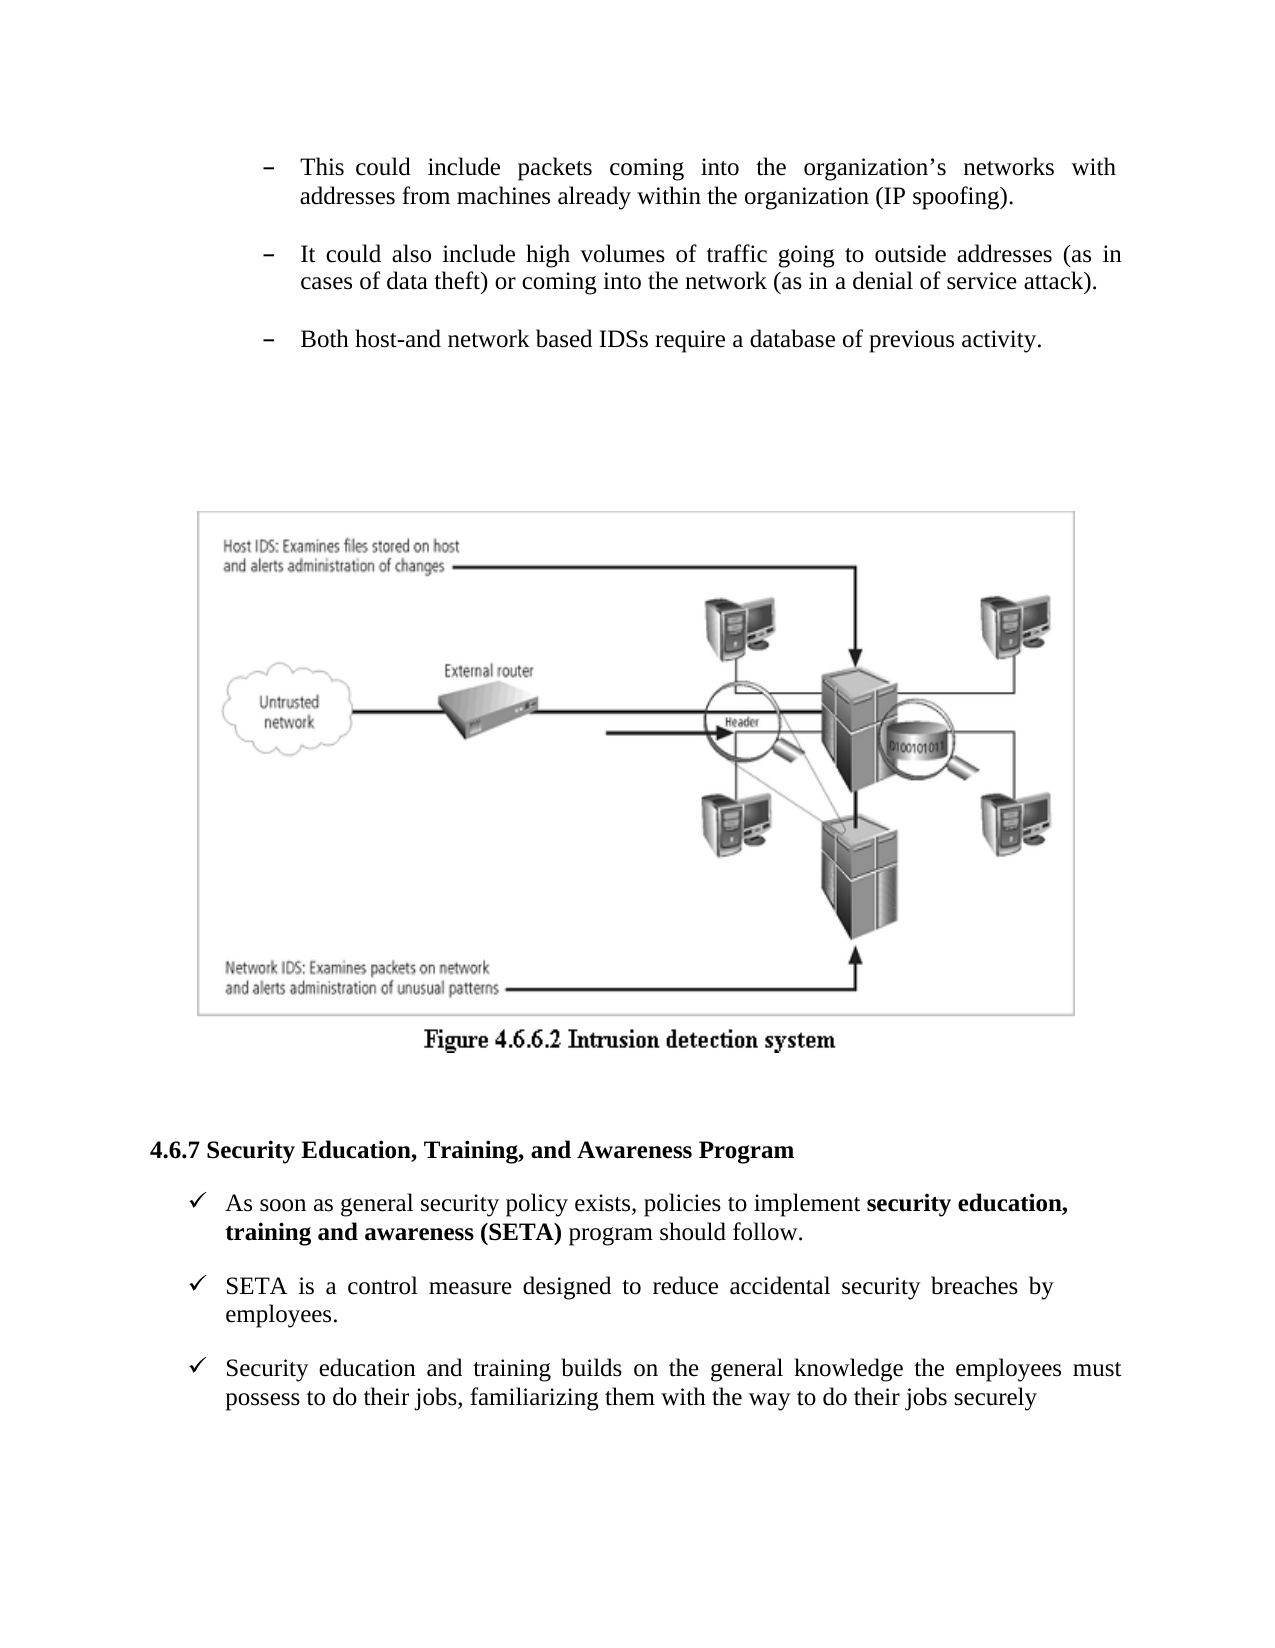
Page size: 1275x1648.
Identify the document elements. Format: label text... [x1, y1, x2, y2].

list As soon as general security policy exists, policies to implement security education, training and awareness (SETA) program should follow. [187, 1188, 1125, 1246]
list Security education and training builds on the general knowledge the employees must possess to do their jobs, familiarizing them with the way to do their jobs securely [187, 1353, 1124, 1411]
text addresses from machines already within the organization (IP spoofing). [149, 182, 1165, 210]
list This could include packets coming into the organization’s networks with [262, 148, 1206, 182]
list Both host-and network based IDSs require a database of previous activity. [262, 320, 1206, 354]
list It could also include high volumes of traffic going to outside addresses (as in cases of data theft) or coming into the network (as in a denial of service attack). [262, 237, 1124, 295]
subtitle Security Education, Training, and Awareness Program [150, 1135, 1206, 1164]
picture [197, 511, 1075, 1053]
list SETA is a control measure designed to reduce accidental security breaches by employees. [187, 1271, 1125, 1328]
